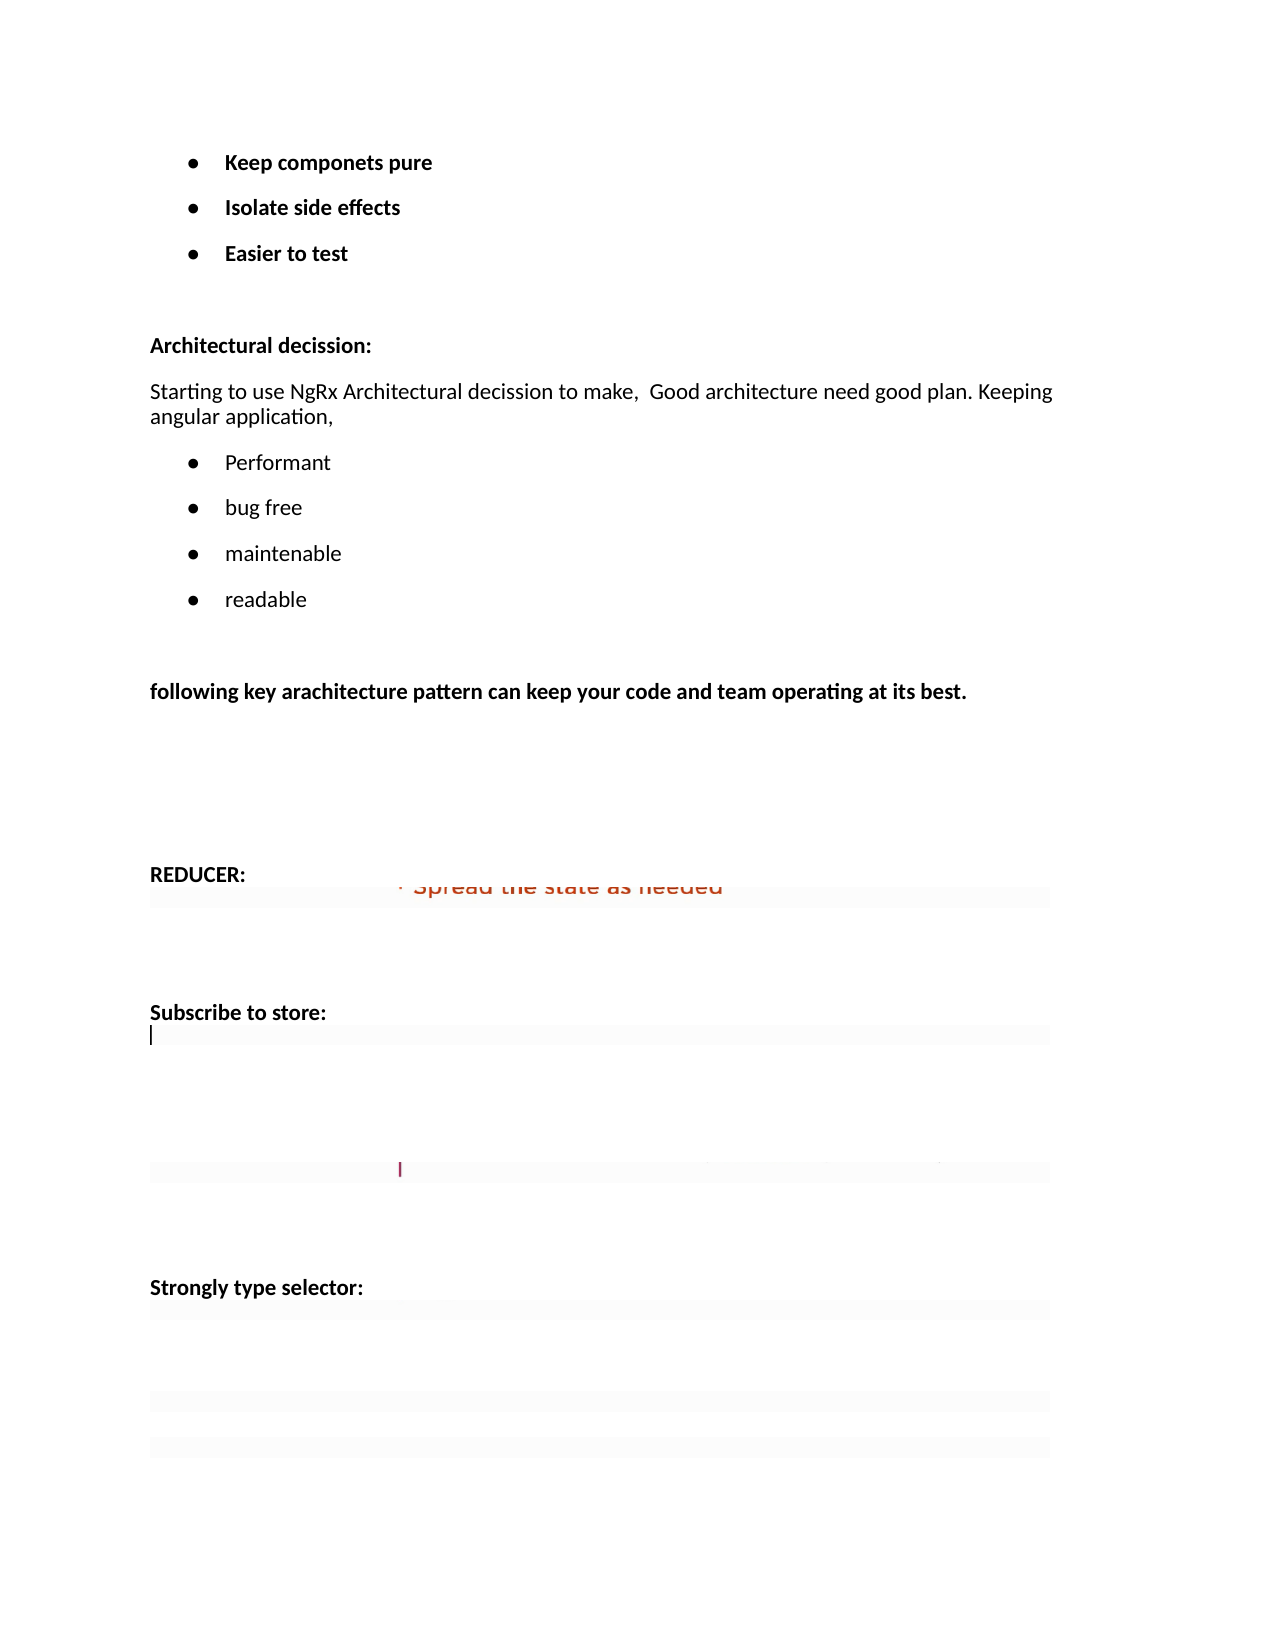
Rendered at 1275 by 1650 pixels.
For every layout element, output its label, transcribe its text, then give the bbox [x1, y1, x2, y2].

list maintenable [187, 542, 1125, 567]
text Subscribe to store: [150, 1000, 1125, 1025]
list Keep componets pure [187, 150, 1125, 175]
list readable [187, 587, 1125, 612]
list Easier to test [187, 242, 1125, 267]
text Strongly type selector: [150, 1275, 1125, 1300]
text following key arachitecture pattern can keep your code and team operating at its best. [150, 679, 1125, 704]
list bug free [187, 496, 1125, 521]
text REDUCER: [150, 862, 1125, 887]
list Performant [187, 450, 1125, 475]
text Architectural decission: [150, 333, 1125, 358]
list Isolate side effects [187, 196, 1125, 221]
text Starting to use NgRx Architectural decission to make, Good architecture need good plan. Keeping angular application, [150, 379, 1125, 429]
